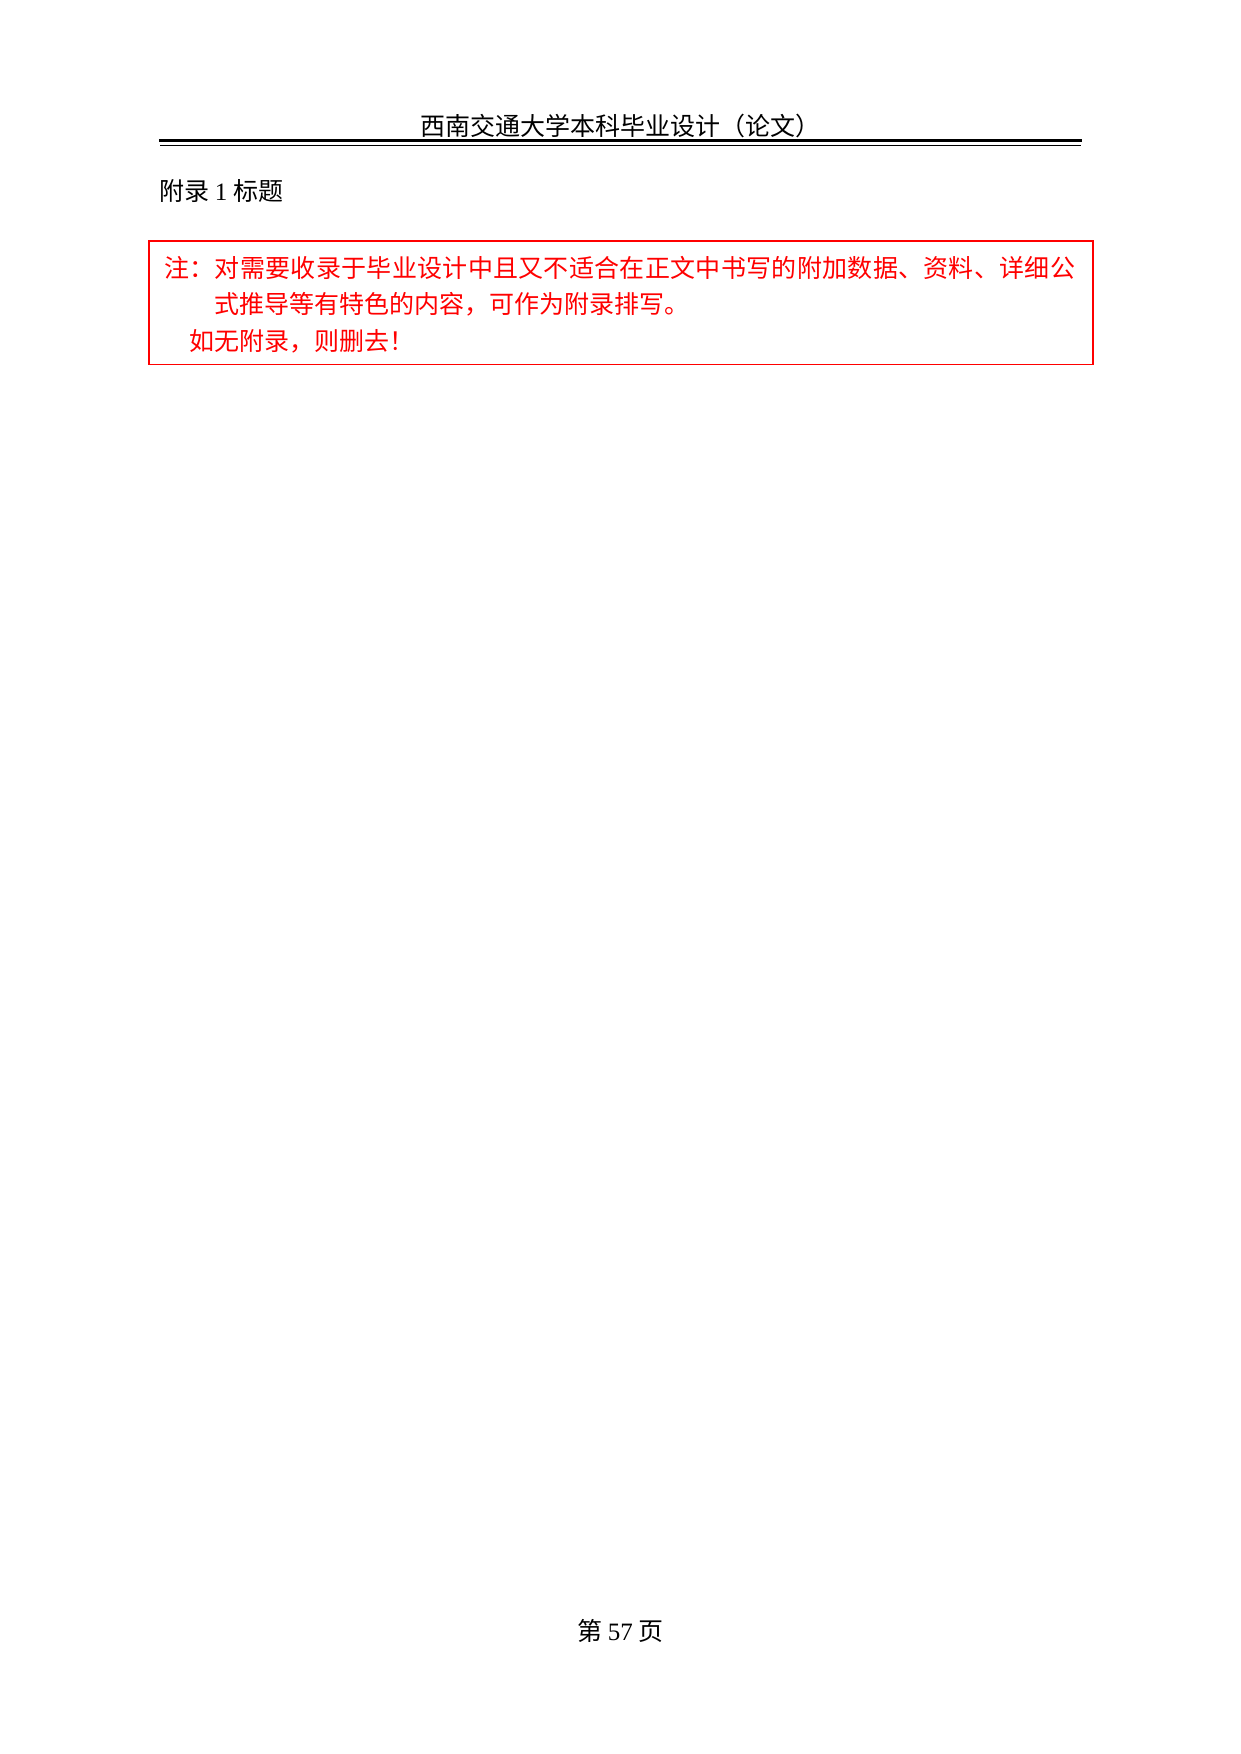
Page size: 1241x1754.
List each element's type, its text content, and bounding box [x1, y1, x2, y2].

text 附录1 标题 [159, 169, 1081, 210]
